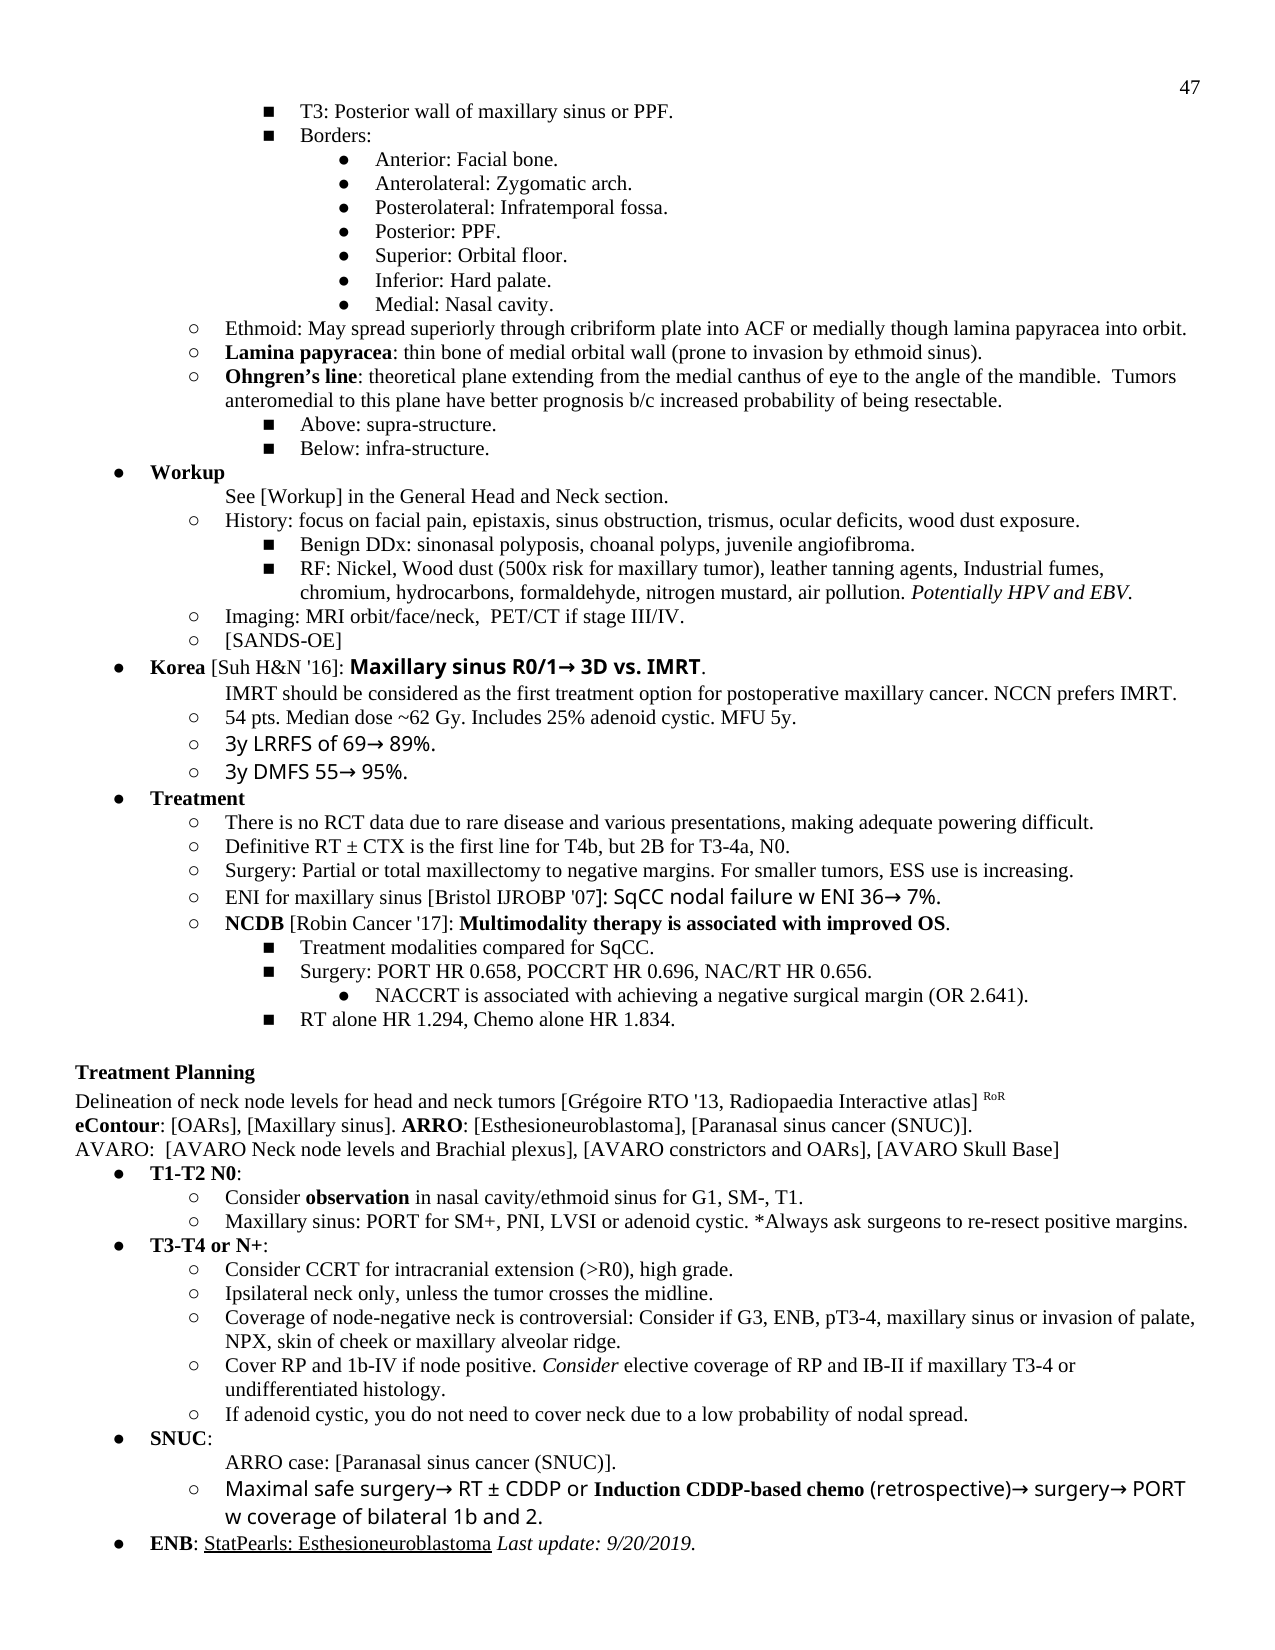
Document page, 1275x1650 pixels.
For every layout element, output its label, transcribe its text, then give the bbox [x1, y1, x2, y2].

text See [Workup] in the General Head and Neck section. [150, 484, 1200, 508]
text Delineation of neck node levels for head and neck tumors [Grégoire RTO '13, Radiopaedia Interactive atlas] RoR [75, 1089, 1200, 1113]
list Benign DDx: sinonasal polyposis, choanal polyps, juvenile angiofibroma. [262, 532, 1200, 556]
list Superior: Orbital floor. [337, 243, 1200, 267]
list Posterolateral: Infratemporal fossa. [337, 195, 1200, 219]
list Anterior: Facial bone. [337, 147, 1200, 171]
list Ethmoid: May spread superiorly through cribriform plate into ACF or medially though lamina papyracea into orbit. [187, 316, 1200, 340]
list Surgery: PORT HR 0.658, POCCRT HR 0.696, NAC/RT HR 0.656. [262, 959, 1200, 983]
list SNUC: [112, 1426, 1200, 1449]
list Korea [Suh H&N '16]: Maxillary sinus R0/1→ 3D vs. IMRT. [112, 652, 1200, 681]
list Consider observation in nasal cavity/ethmoid sinus for G1, SM-, T1. [187, 1185, 1200, 1209]
list 3y LRRFS of 69→ 89%. [187, 729, 1200, 757]
list Workup [112, 460, 1200, 484]
list RF: Nickel, Wood dust (500x risk for maxillary tumor), leather tanning agents, Industrial fumes, chromium, hydrocarbons, formaldehyde, nitrogen mustard, air pollution. Potentially HPV and EBV. [262, 556, 1200, 604]
list Cover RP and 1b-IV if node positive. Consider elective coverage of RP and IB-II if maxillary T3-4 or undifferentiated histology. [187, 1353, 1200, 1401]
list There is no RCT data due to rare disease and various presentations, making adequate powering difficult. [187, 810, 1200, 834]
list Maximal safe surgery→ RT ± CDDP or Induction CDDP-based chemo (retrospective)→ surgery→ PORT w coverage of bilateral 1b and 2. [187, 1474, 1200, 1531]
list 54 pts. Median dose ~62 Gy. Includes 25% adenoid cystic. MFU 5y. [187, 705, 1200, 729]
list T3-T4 or N+: [112, 1233, 1200, 1257]
list ENB: StatPearls: Esthesioneuroblastoma Last update: 9/20/2019. [112, 1531, 1200, 1554]
list Medial: Nasal cavity. [337, 292, 1200, 316]
list Definitive RT ± CTX is the first line for T4b, but 2B for T3-4a, N0. [187, 834, 1200, 858]
list If adenoid cystic, you do not need to cover neck due to a low probability of nodal spread. [187, 1401, 1200, 1426]
list Surgery: Partial or total maxillectomy to negative margins. For smaller tumors, ESS use is increasing. [187, 858, 1200, 882]
list Ohngren’s line: theoretical plane extending from the medial canthus of eye to the angle of the mandible. Tumors anteromedial to this plane have better prognosis b/c increased probability of being resectable. [187, 364, 1200, 412]
list Treatment [112, 786, 1200, 810]
list Above: supra-structure. [262, 412, 1200, 436]
text IMRT should be considered as the first treatment option for postoperative maxillary cancer. NCCN prefers IMRT. [150, 681, 1200, 705]
list Lamina papyracea: thin bone of medial orbital wall (prone to invasion by ethmoid sinus). [187, 340, 1200, 364]
list NACCRT is associated with achieving a negative surgical margin (OR 2.641). [337, 983, 1200, 1007]
list Consider CCRT for intracranial extension (>R0), high grade. [187, 1257, 1200, 1281]
list Treatment modalities compared for SqCC. [262, 935, 1200, 959]
list T1-T2 N0: [112, 1161, 1200, 1185]
list Ipsilateral neck only, unless the tumor crosses the midline. [187, 1281, 1200, 1305]
list NCDB [Robin Cancer '17]: Multimodality therapy is associated with improved OS. [187, 911, 1200, 935]
list Borders: [262, 123, 1200, 147]
list Below: infra-structure. [262, 436, 1200, 460]
list [SANDS-OE] [187, 628, 1200, 652]
text AVARO: [AVARO Neck node levels and Brachial plexus], [AVARO constrictors and OARs], [AVARO Skull Base] [75, 1137, 1185, 1161]
list 3y DMFS 55→ 95%. [187, 757, 1200, 786]
list Imaging: MRI orbit/face/neck, PET/CT if stage III/IV. [187, 604, 1200, 628]
list RT alone HR 1.294, Chemo alone HR 1.834. [262, 1007, 1200, 1031]
list History: focus on facial pain, epistaxis, sinus obstruction, trismus, ocular deficits, wood dust exposure. [187, 508, 1200, 532]
list Maxillary sinus: PORT for SM+, PNI, LVSI or adenoid cystic. *Always ask surgeons to re-resect positive margins. [187, 1209, 1200, 1233]
subtitle Treatment Planning [75, 1060, 1200, 1084]
text eContour: [OARs], [Maxillary sinus]. ARRO: [Esthesioneuroblastoma], [Paranasal sinus cancer (SNUC)]. [75, 1113, 1185, 1137]
list T3: Posterior wall of maxillary sinus or PPF. [262, 99, 1200, 123]
list Anterolateral: Zygomatic arch. [337, 171, 1200, 195]
list Posterior: PPF. [337, 219, 1200, 243]
text ARRO case: [Paranasal sinus cancer (SNUC)]. [150, 1449, 1185, 1474]
list Coverage of node-negative neck is controversial: Consider if G3, ENB, pT3-4, maxillary sinus or invasion of palate, NPX, skin of cheek or maxillary alveolar ridge. [187, 1305, 1200, 1353]
list ENI for maxillary sinus [Bristol IJROBP '07]: SqCC nodal failure w ENI 36→ 7%. [187, 882, 1200, 911]
list Inferior: Hard palate. [337, 267, 1200, 292]
